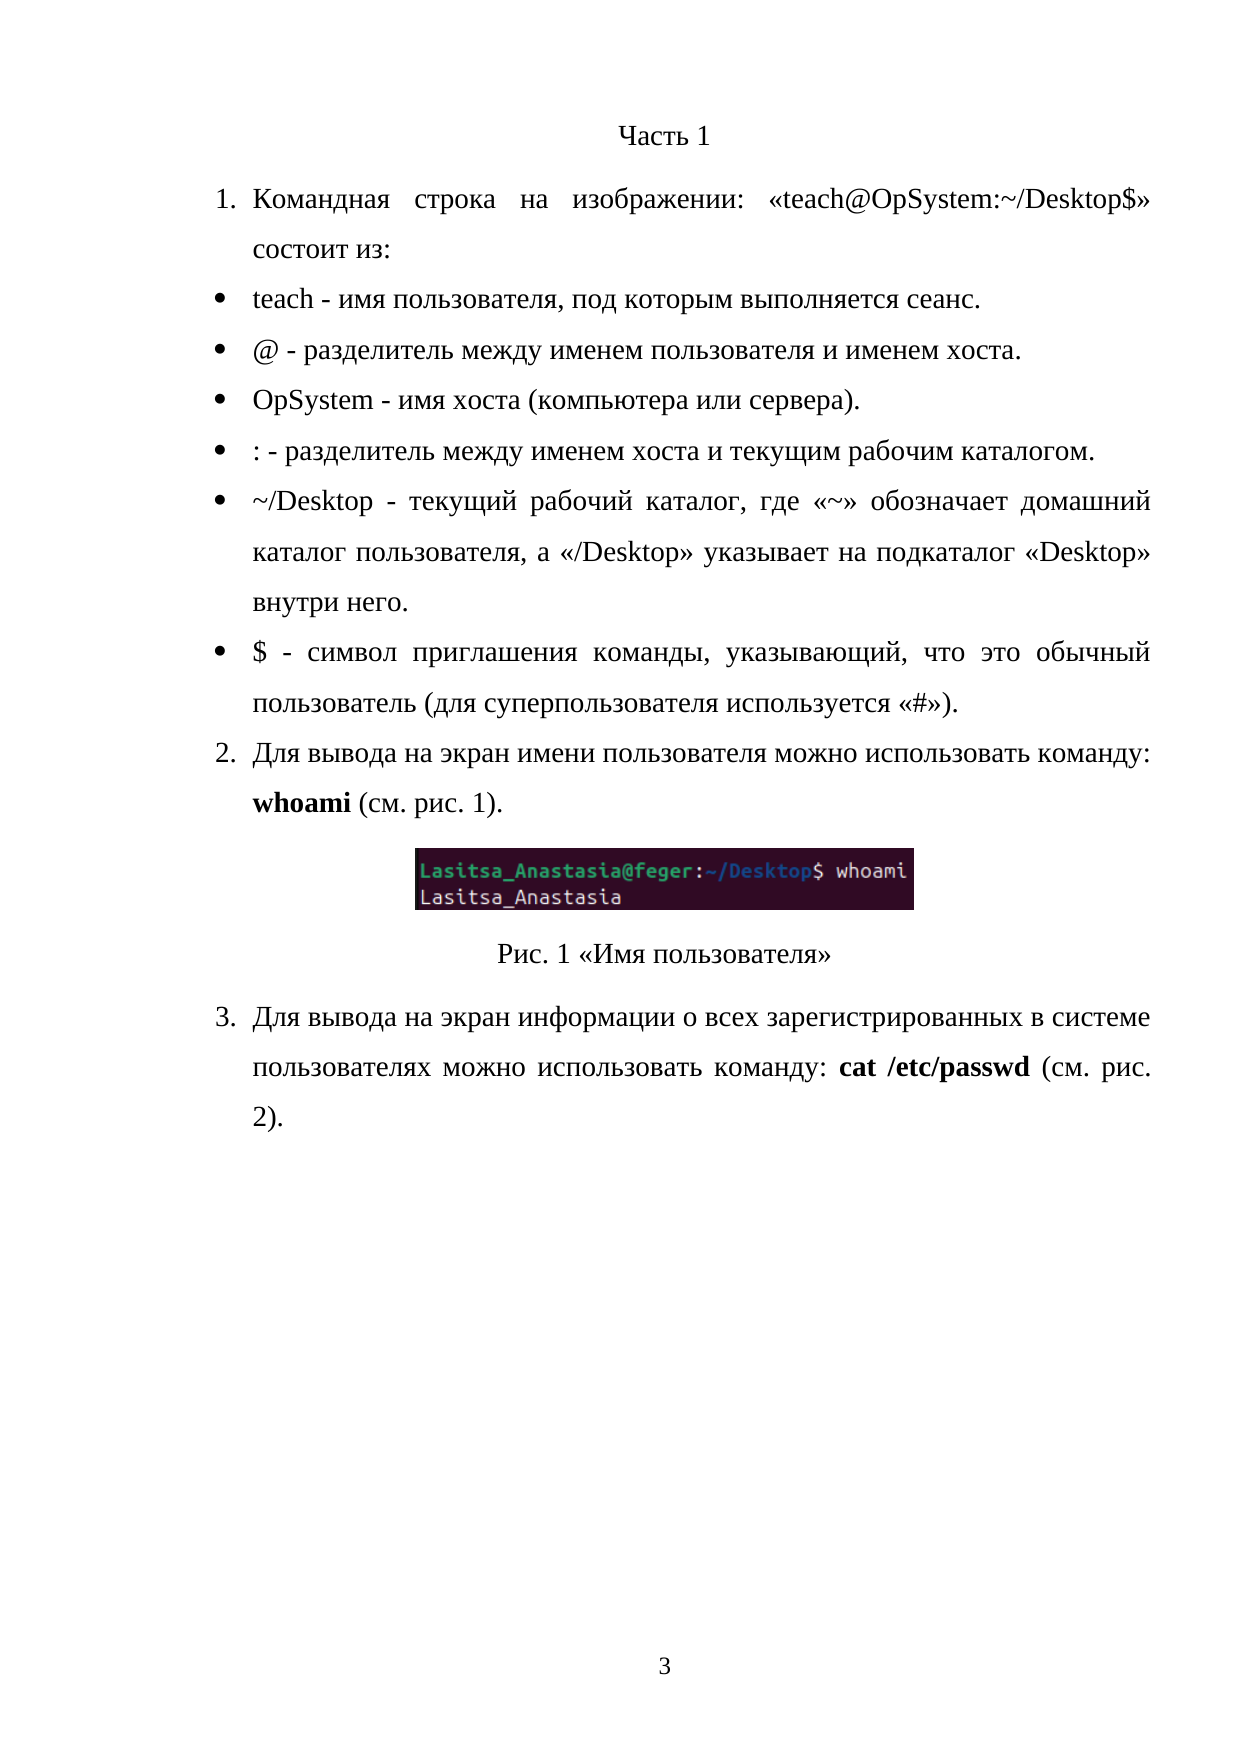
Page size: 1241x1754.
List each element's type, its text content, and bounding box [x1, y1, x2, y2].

list ~/Desktop - текущий рабочий каталог, где «~» обозначает домашний каталог пользователя, а «/Desktop» указывает на подкаталог «Desktop» внутри него. [215, 483, 1152, 617]
picture [415, 848, 914, 910]
list @ - разделитель между именем пользователя и именем хоста. [215, 332, 1152, 366]
list Для вывода на экран имени пользователя можно использовать команду: whoami (см. рис. 1). [215, 735, 1152, 819]
list Для вывода на экран информации о всех зарегистрированных в системе пользователях можно использовать команду: cat /etc/passwd (см. рис. 2). [215, 999, 1152, 1133]
text Рис. 1 «Имя пользователя» [177, 936, 1152, 969]
text Часть 1 [177, 118, 1152, 152]
list OpSystem - имя хоста (компьютера или сервера). [215, 382, 1152, 416]
list teach - имя пользователя, под которым выполняется сеанс. [215, 282, 1152, 315]
list : - разделитель между именем хоста и текущим рабочим каталогом. [215, 433, 1152, 466]
list Командная строка на изображении: «teach@OpSystem:~/Desktop$» состоит из: [215, 181, 1152, 265]
list $ - символ приглашения команды, указывающий, что это обычный пользователь (для суперпользователя используется «#»). [215, 634, 1152, 718]
